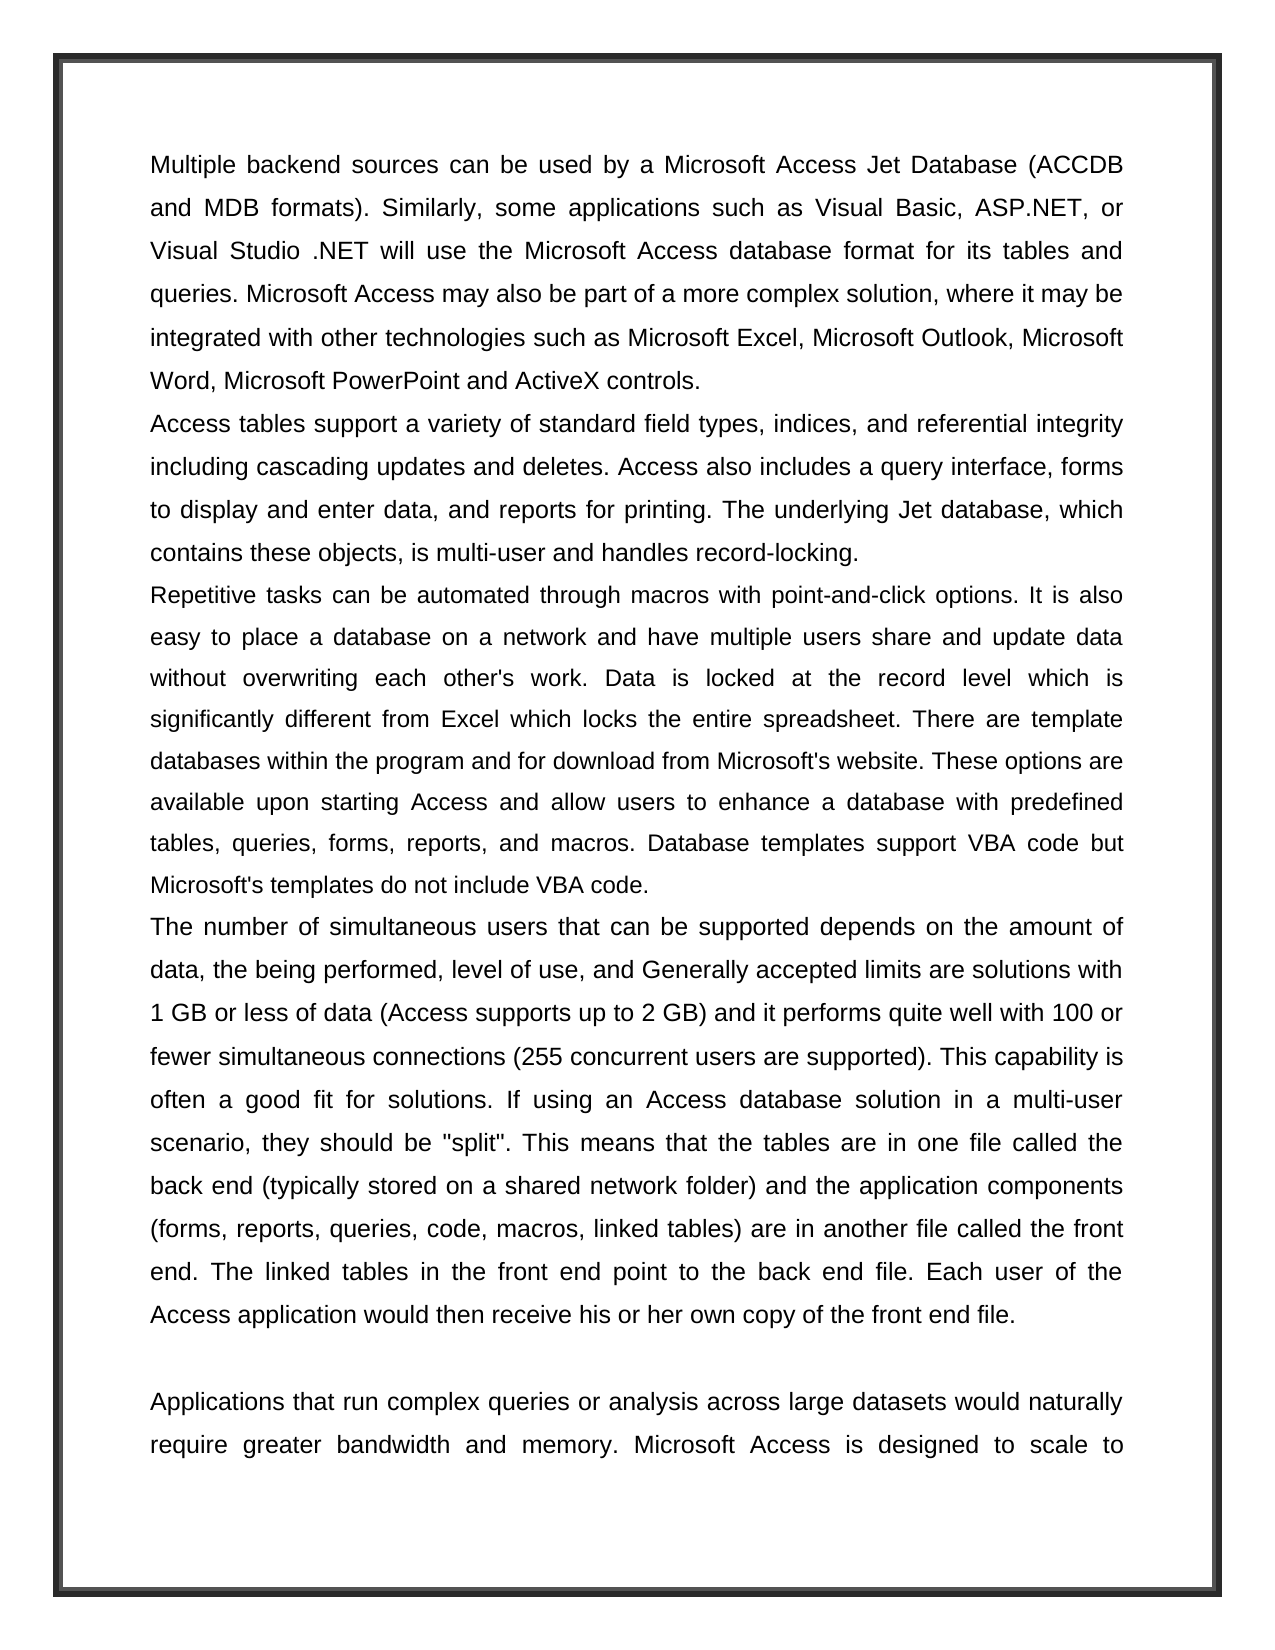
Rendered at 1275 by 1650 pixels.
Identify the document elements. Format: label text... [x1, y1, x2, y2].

text Access tables support a variety of standard field types, indices, and referential integrity including cascading updates and deletes. Access also includes a query interface, forms to display and enter data, and reports for printing. The underlying Jet database, which contains these objects, is multi-user and handles record-locking. [150, 409, 1125, 567]
text Repetitive tasks can be automated through macros with point-and-click options. It is also easy to place a database on a network and have multiple users share and update data without overwriting each other's work. Data is locked at the record level which is significantly different from Excel which locks the entire spreadsheet. There are template databases within the program and for download from Microsoft's website. These options are available upon starting Access and allow users to enhance a database with predefined tables, queries, forms, reports, and macros. Database templates support VBA code but Microsoft's templates do not include VBA code. [150, 581, 1125, 898]
text The number of simultaneous users that can be supported depends on the amount of data, the being performed, level of use, and Generally accepted limits are solutions with 1 GB or less of data (Access supports up to 2 GB) and it performs quite well with 100 or fewer simultaneous connections (255 concurrent users are supported). This capability is often a good fit for solutions. If using an Access database solution in a multi-user scenario, they should be "split". This means that the tables are in one file called the back end (typically stored on a shared network folder) and the application components (forms, reports, queries, code, macros, linked tables) are in another file called the front end. The linked tables in the front end point to the back end file. Each user of the Access application would then receive his or her own copy of the front end file. [150, 912, 1125, 1329]
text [150, 1386, 1125, 1458]
text Multiple backend sources can be used by a Microsoft Access Jet Database (ACCDB and MDB formats). Similarly, some applications such as Visual Basic, ASP.NET, or Visual Studio .NET will use the Microsoft Access database format for its tables and queries. Microsoft Access may also be part of a more complex solution, where it may be integrated with other technologies such as Microsoft Excel, Microsoft Outlook, Microsoft Word, Microsoft PowerPoint and ActiveX controls. [150, 150, 1125, 394]
